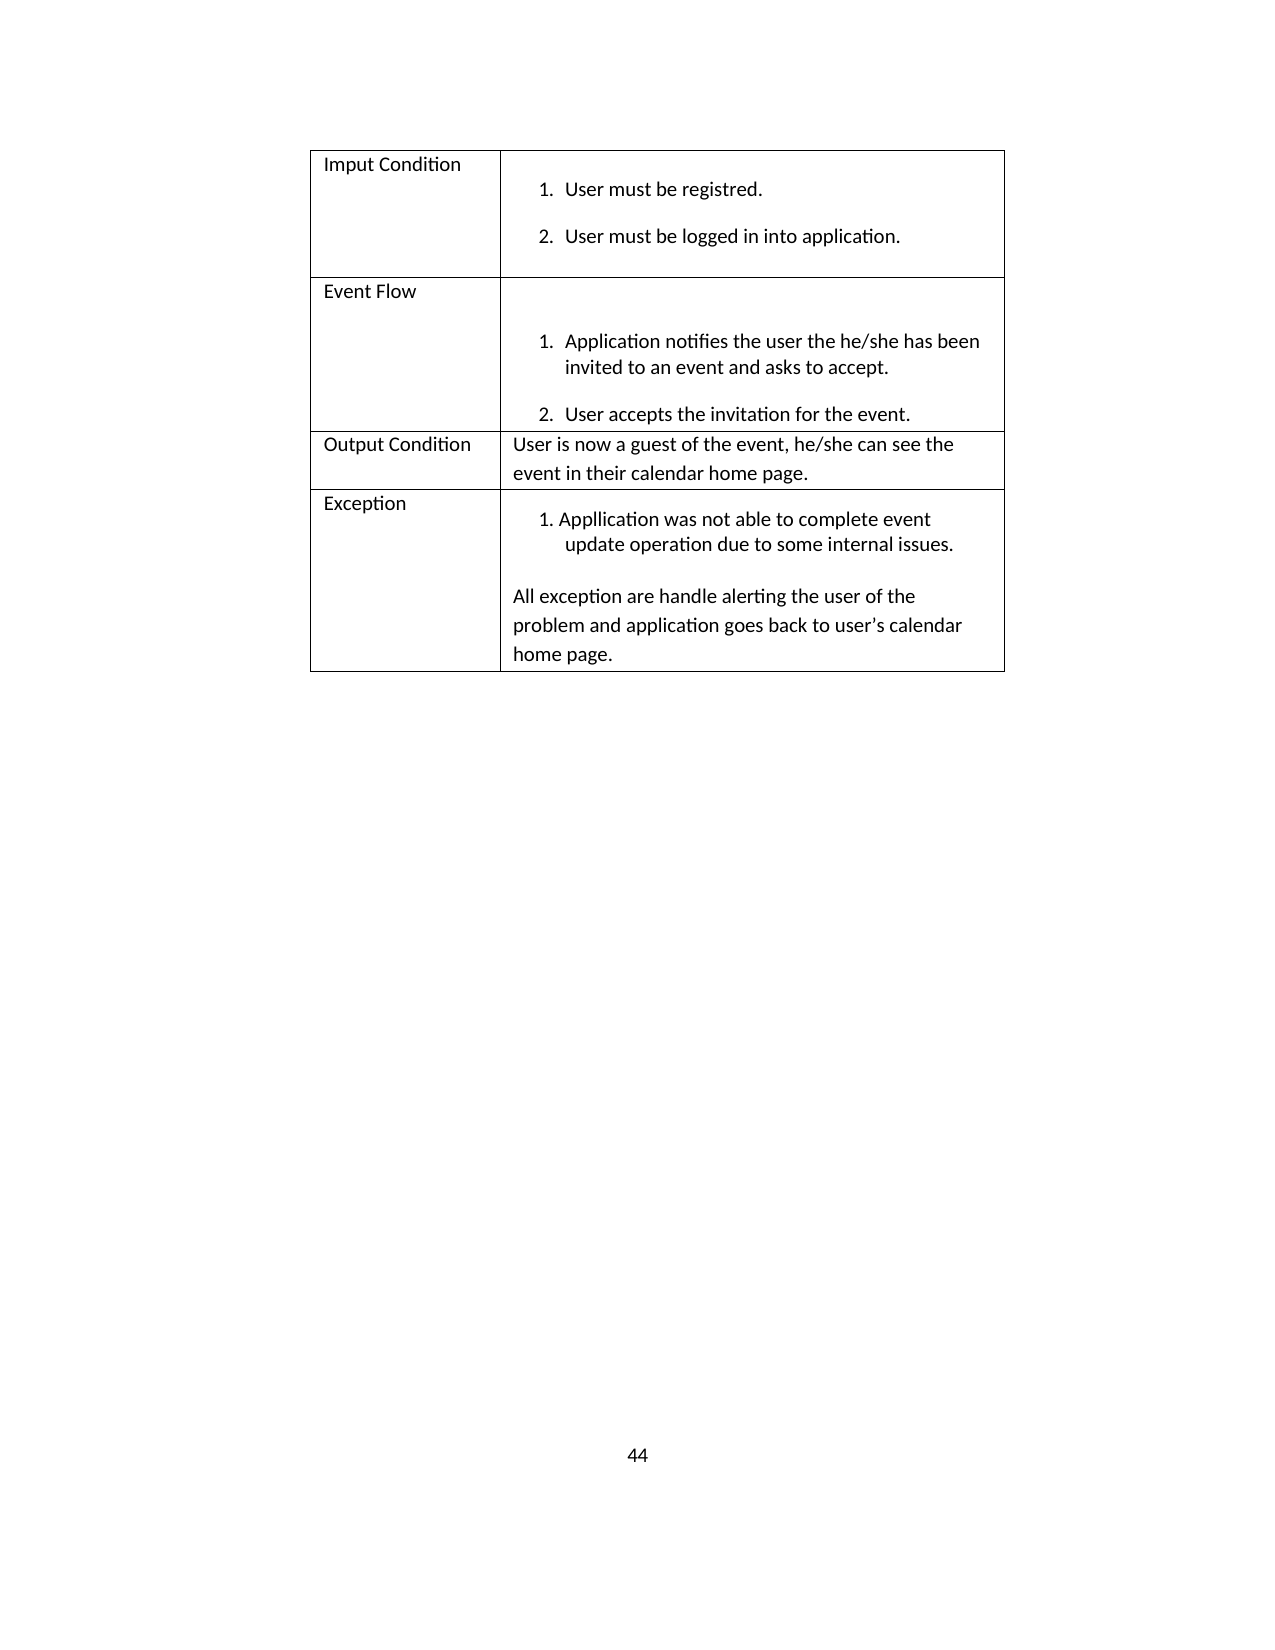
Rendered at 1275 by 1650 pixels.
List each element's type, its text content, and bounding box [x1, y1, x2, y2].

table_cell Exception [311, 490, 500, 671]
table_cell Application notifies the user the he/she has been invited to an event and asks to accept. User accepts the invitation for the event. [501, 278, 1004, 431]
table_cell Event Flow [311, 278, 500, 431]
table_cell 1. Appllication was not able to complete event update operation due to some internal issues. All exception are handle alerting the user of the problem and application goes back to user’s calendar home page. [501, 490, 1004, 671]
table_cell Imput Condition [311, 151, 500, 277]
table_cell Output Condition [311, 432, 500, 489]
table_cell User must be registred. User must be logged in into application. [501, 151, 1004, 277]
table_cell User is now a guest of the event, he/she can see the event in their calendar home page. [501, 432, 1004, 489]
